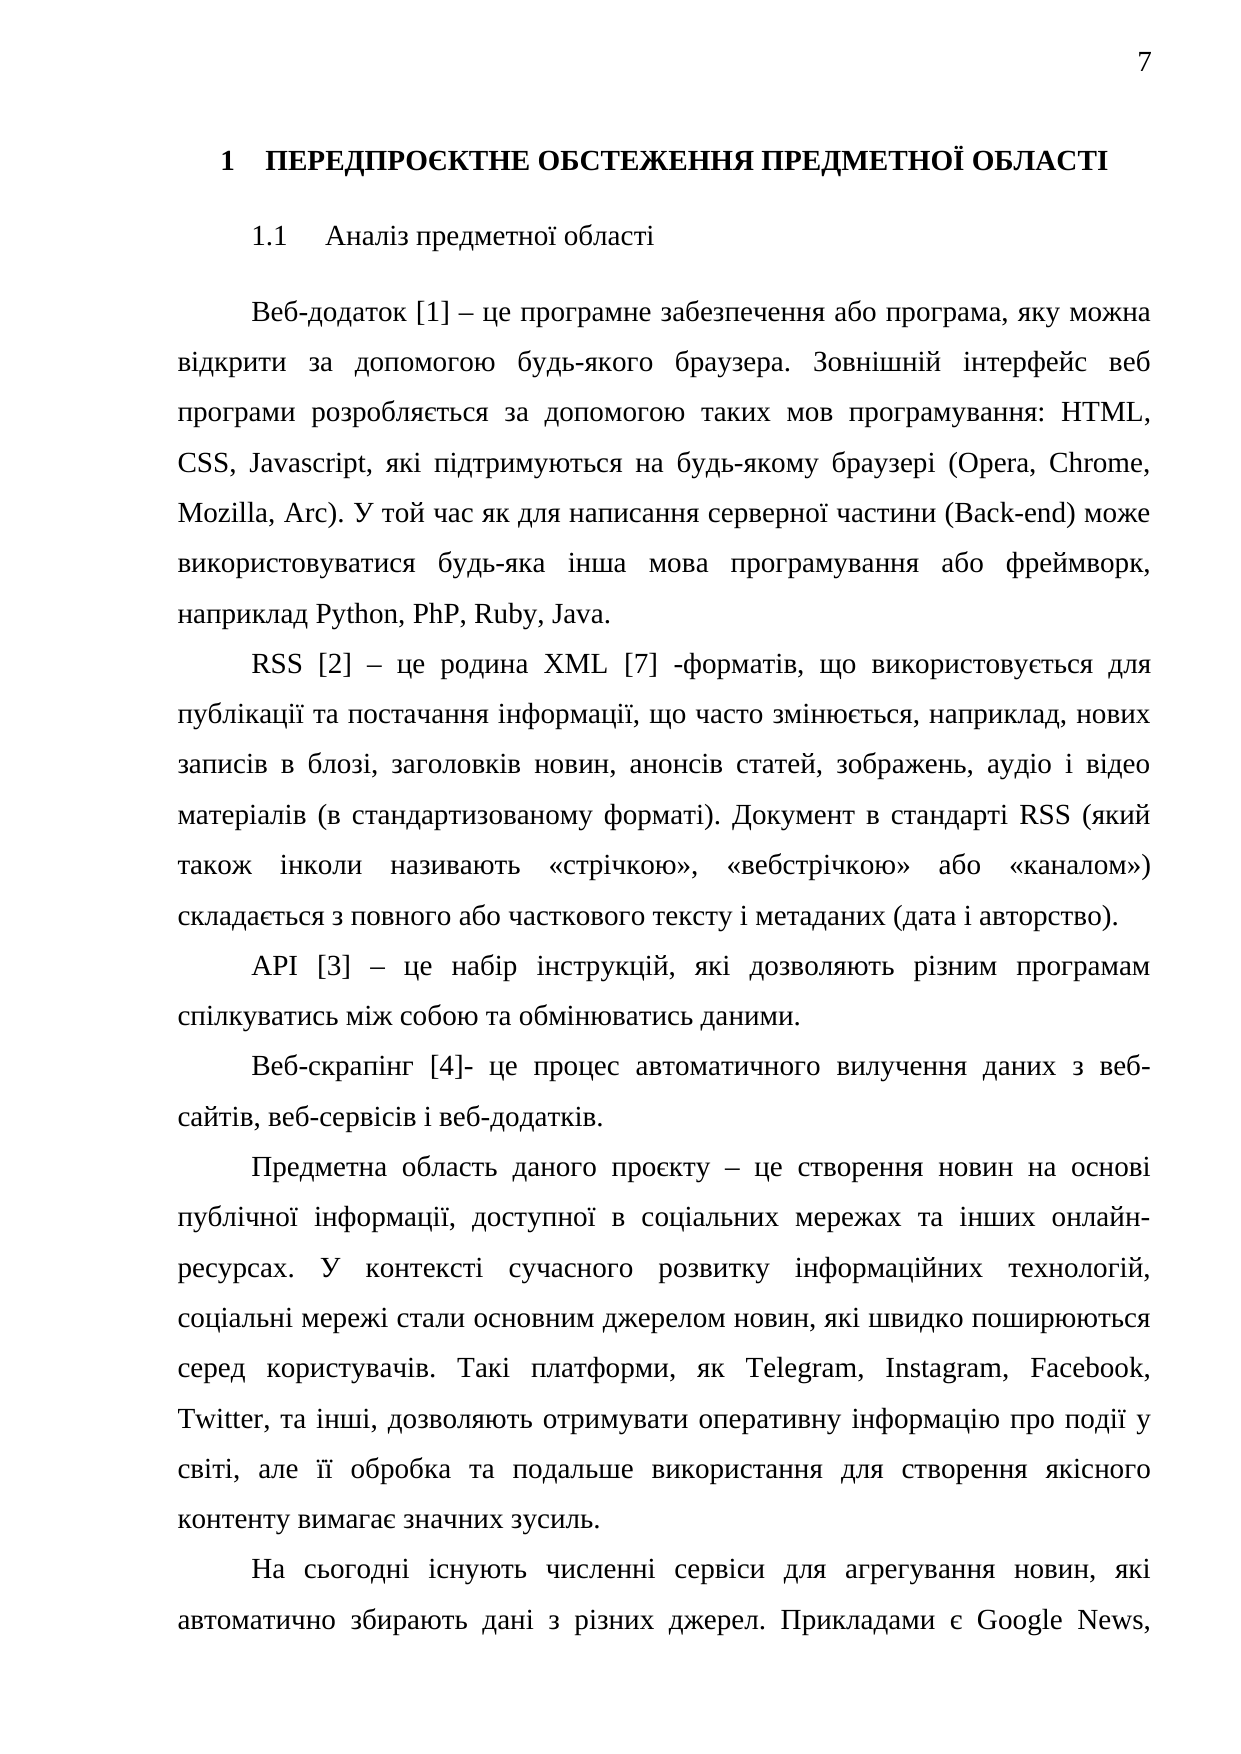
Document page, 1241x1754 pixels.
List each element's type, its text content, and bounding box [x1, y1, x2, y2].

text API [3] – це набір інструкцій, які дозволяють різним програмам спілкуватись між собою та обмінюватись даними. [177, 948, 1152, 1032]
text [177, 1552, 1152, 1636]
subtitle ПЕРЕДПРОЄКТНЕ ОБСТЕЖЕННЯ ПРЕДМЕТНОЇ ОБЛАСТІ [177, 143, 1152, 177]
text RSS [2] – це родина XML [7] -форматів, що використовується для публікації та постачання інформації, що часто змінюється, наприклад, нових записів в блозі, заголовків новин, анонсів статей, зображень, аудіо і відео матеріалів (в стандартизованому форматі). Документ в стандарті RSS (який також інколи називають «стрічкою», «вебстрічкою» або «каналом») складається з повного або часткового тексту і метаданих (дата і авторство). [177, 646, 1152, 931]
text Веб-додаток [1] – це програмне забезпечення або програма, яку можна відкрити за допомогою будь-якого браузера. Зовнішній інтерфейс веб програми розробляється за допомогою таких мов програмування: HTML, CSS, Javascript, які підтримуються на будь-якому браузері (Opera, Chrome, Mozilla, Arc). У той час як для написання серверної частини (Back-end) може використовуватися будь-яка інша мова програмування або фреймворк, наприклад Python, PhP, Ruby, Java. [177, 294, 1152, 629]
text Предметна область даного проєкту – це створення новин на основі публічної інформації, доступної в соціальних мережах та інших онлайн-ресурсах. У контексті сучасного розвитку інформаційних технологій, соціальні мережі стали основним джерелом новин, які швидко поширюються серед користувачів. Такі платформи, як Telegram, Instagram, Facebook, Twitter, та інші, дозволяють отримувати оперативну інформацію про події у світі, але її обробка та подальше використання для створення якісного контенту вимагає значних зусиль. [177, 1149, 1152, 1535]
text Веб-скрапінг [4]- це процес автоматичного вилучення даних з веб-сайтів, веб-сервісів і веб-додатків. [177, 1048, 1152, 1132]
subtitle Аналіз предметної області [251, 218, 1152, 252]
